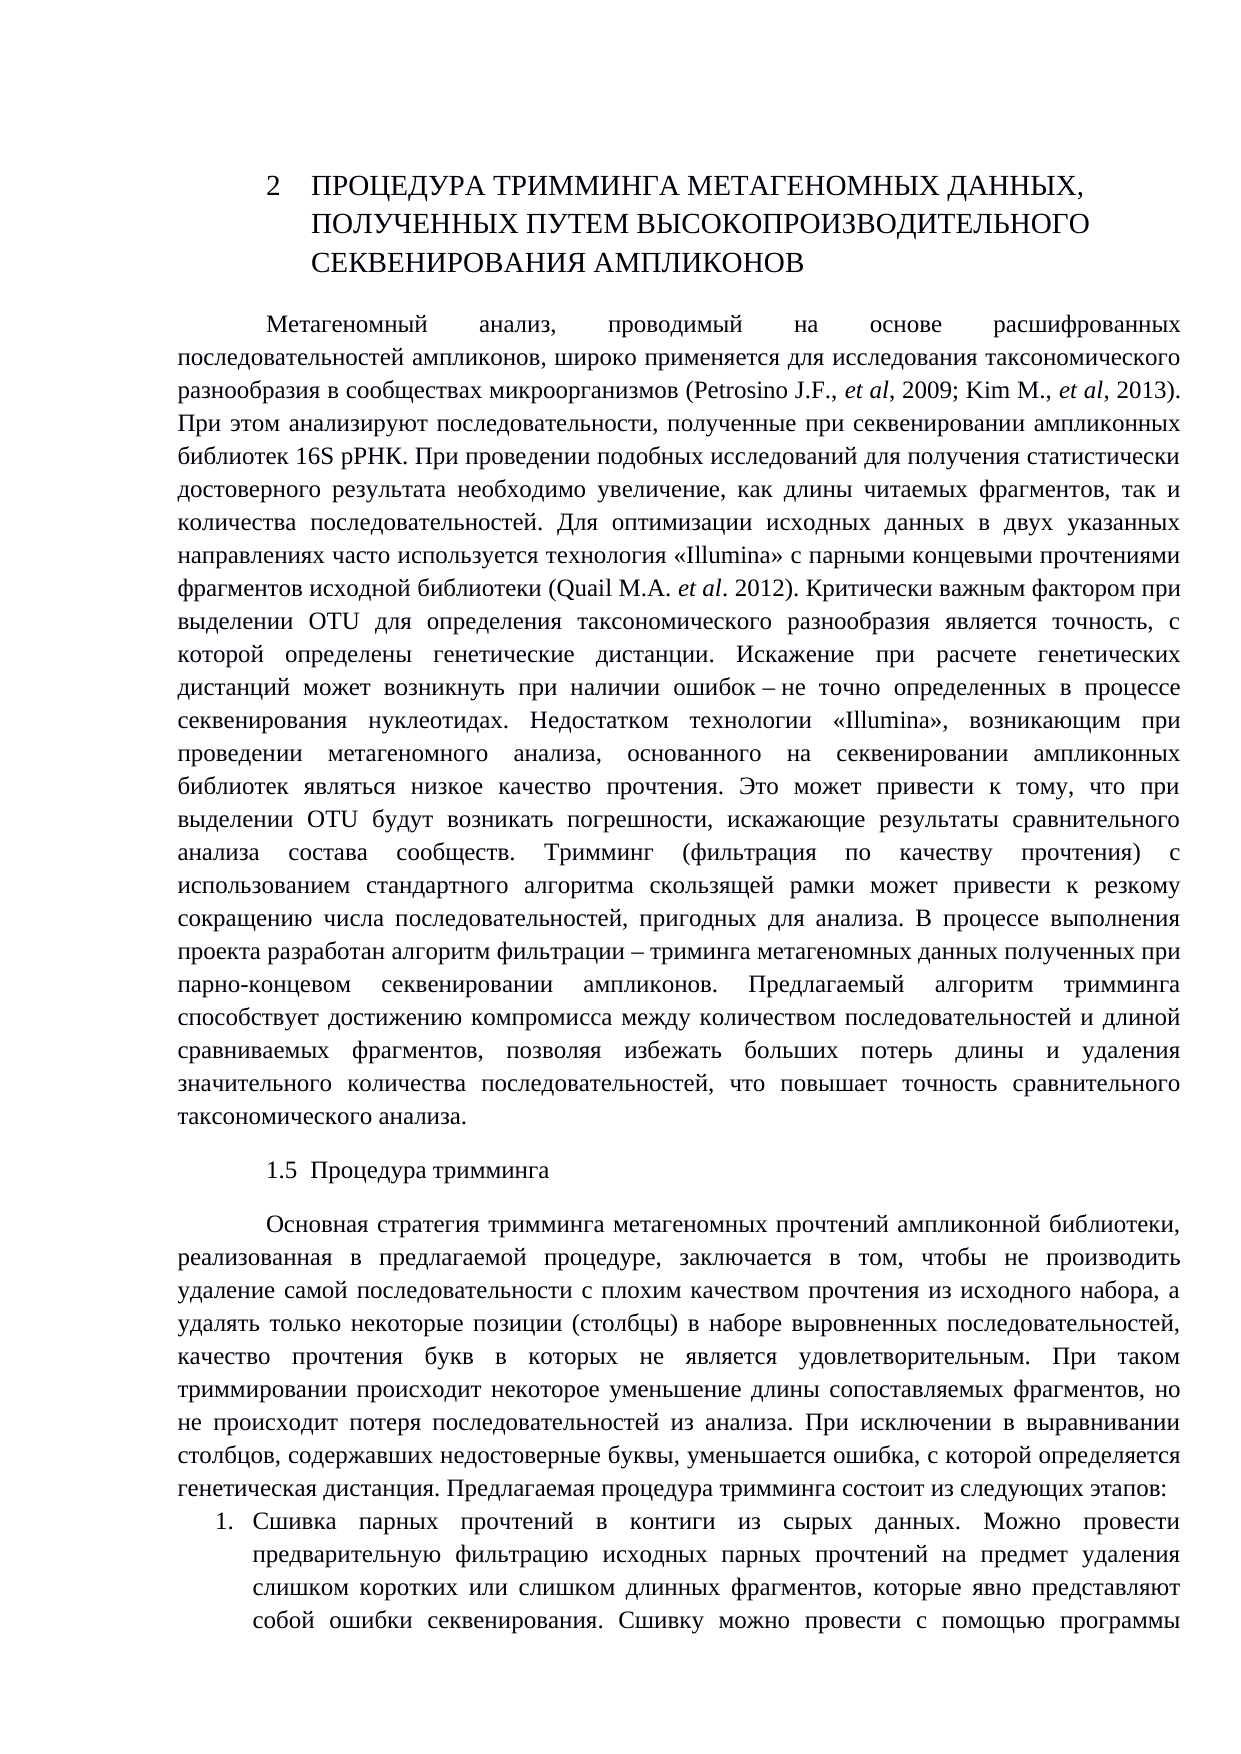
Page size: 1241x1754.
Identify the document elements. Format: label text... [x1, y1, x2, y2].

subtitle Процедура тримминга [266, 1155, 1181, 1184]
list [215, 1506, 1181, 1634]
text Основная стратегия тримминга метагеномных прочтений ампликонной библиотеки, реализованная в предлагаемой процедуре, заключается в том, чтобы не производить удаление самой последовательности с плохим качеством прочтения из исходного набора, а удалять только некоторые позиции (столбцы) в наборе выровненных последовательностей, качество прочтения букв в которых не является удовлетворительным. При таком триммировании происходит некоторое уменьшение длины сопоставляемых фрагментов, но не происходит потеря последовательностей из анализа. При исключении в выравнивании столбцов, содержавших недостоверные буквы, уменьшается ошибка, с которой определяется генетическая дистанция. Предлагаемая процедура тримминга состоит из следующих этапов: [177, 1209, 1181, 1502]
text Метагеномный анализ, проводимый на основе расшифрованных последовательностей ампликонов, широко применяется для исследования таксономического разнообразия в сообществах микроорганизмов (Petrosino J.F., et al, 2009; Kim M., et al, 2013). При этом анализируют последовательности, полученные при секвенировании ампликонных библиотек 16S рРНК. При проведении подобных исследований для получения статистически достоверного результата необходимо увеличение, как длины читаемых фрагментов, так и количества последовательностей. Для оптимизации исходных данных в двух указанных направлениях часто используется технология «Illumina» с парными концевыми прочтениями фрагментов исходной библиотеки (Quail M.A. et al. 2012). Критически важным фактором при выделении OTU для определения таксономического разнообразия является точность, с которой определены генетические дистанции. Искажение при расчете генетических дистанций может возникнуть при наличии ошибок – не точно определенных в процессе секвенирования нуклеотидах. Недостатком технологии «Illumina», возникающим при проведении метагеномного анализа, основанного на секвенировании ампликонных библиотек являться низкое качество прочтения. Это может привести к тому, что при выделении OTU будут возникать погрешности, искажающие результаты сравнительного анализа состава сообществ. Тримминг (фильтрация по качеству прочтения) с использованием стандартного алгоритма скользящей рамки может привести к резкому сокращению числа последовательностей, пригодных для анализа. В процессе выполнения проекта разработан алгоритм фильтрации – триминга метагеномных данных полученных при парно-концевом секвенировании ампликонов. Предлагаемый алгоритм тримминга способствует достижению компромисса между количеством последовательностей и длиной сравниваемых фрагментов, позволяя избежать больших потерь длины и удаления значительного количества последовательностей, что повышает точность сравнительного таксономического анализа. [177, 309, 1181, 1130]
subtitle Процедура тримминга метагеномных данных, полученных путем высокопроизводительного секвенирования ампликонов [266, 168, 1181, 279]
